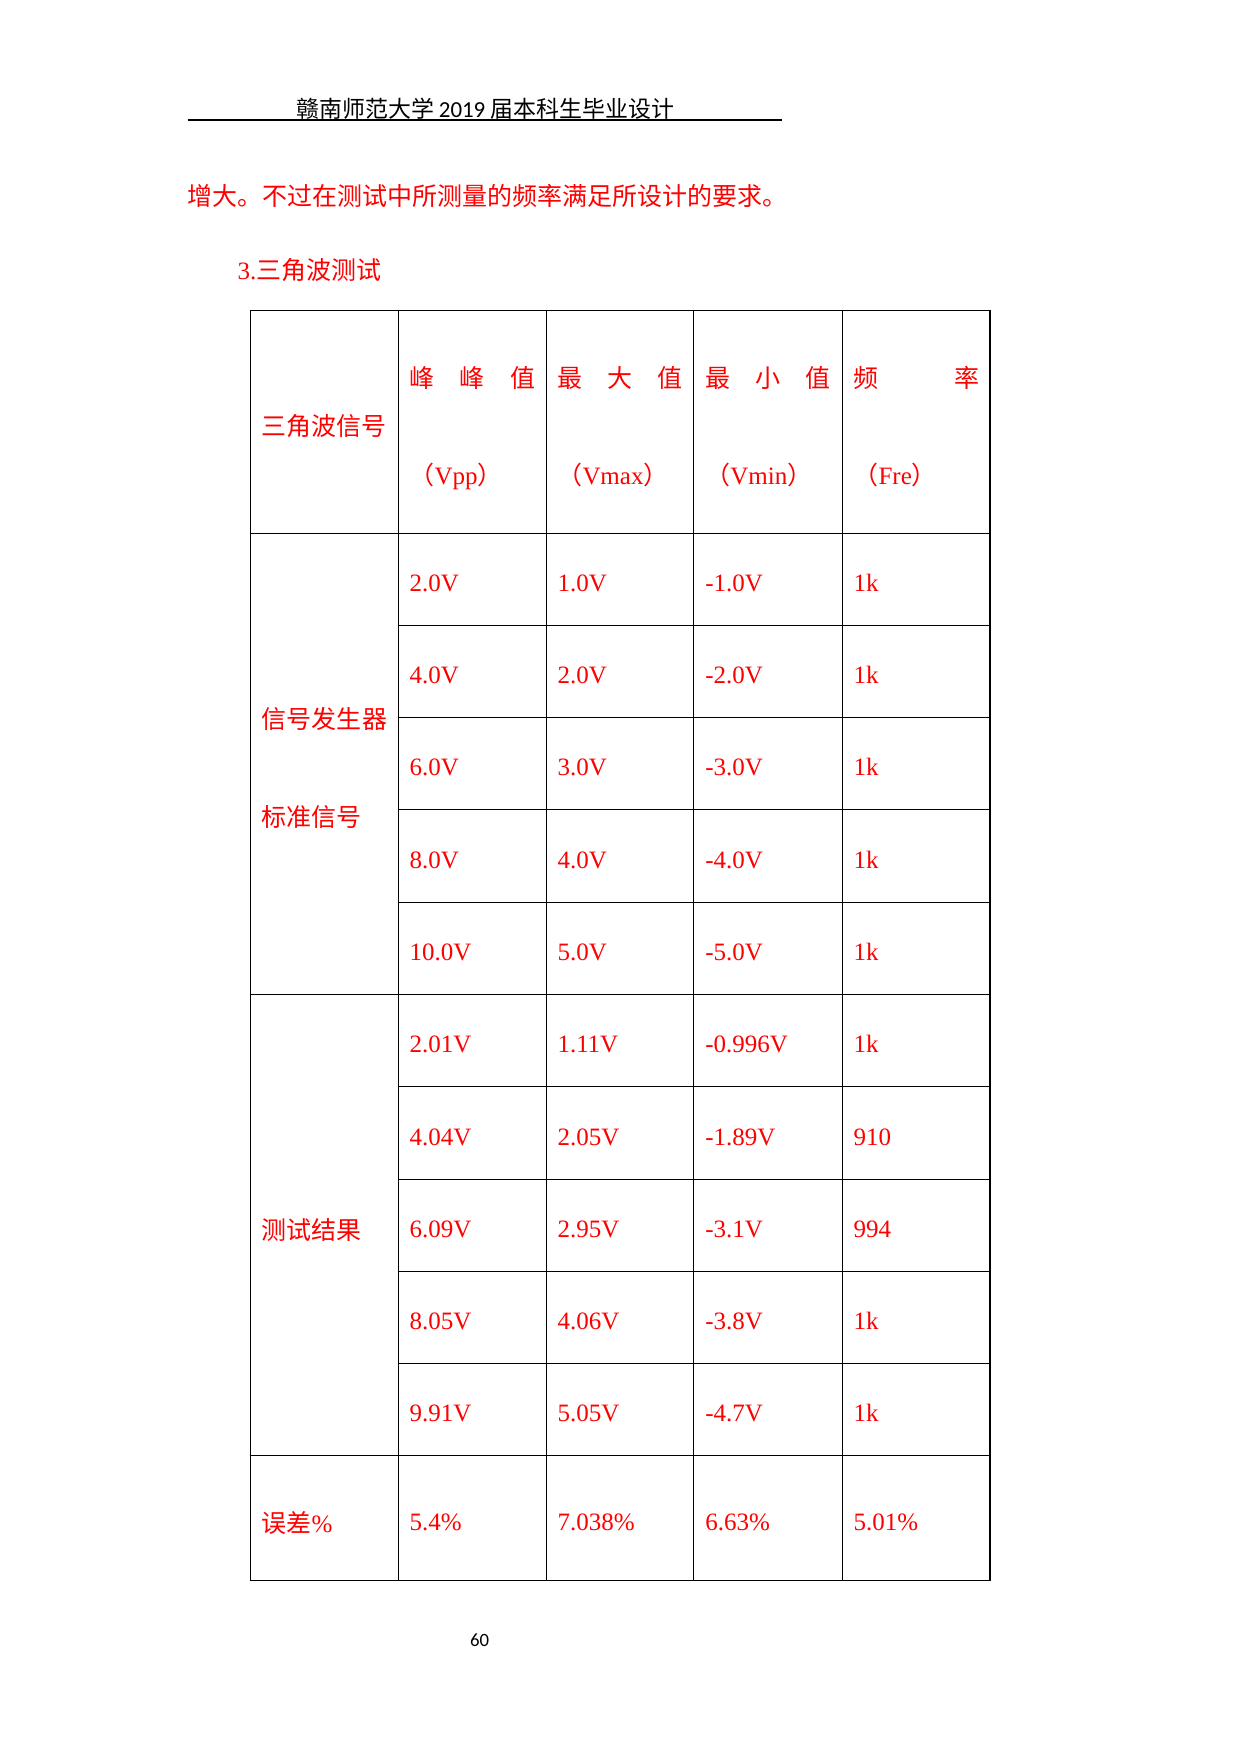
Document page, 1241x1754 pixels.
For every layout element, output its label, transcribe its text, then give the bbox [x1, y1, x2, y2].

table_cell 1k [843, 810, 989, 902]
table_header 频率（Fre） [843, 311, 989, 532]
table_cell 2.0V [399, 534, 546, 625]
table_header 峰峰值（Vpp） [399, 311, 546, 532]
table_cell 910 [843, 1087, 989, 1178]
table_header 最小值（Vmin） [694, 311, 842, 532]
table_cell 9.91V [399, 1364, 546, 1455]
table_cell 3.0V [547, 718, 693, 809]
table_cell 4.06V [547, 1272, 693, 1363]
table_cell 1k [843, 903, 989, 994]
table_cell -4.7V [694, 1364, 842, 1455]
table_cell 1k [843, 1364, 989, 1455]
table_cell 8.0V [399, 810, 546, 902]
table_cell 2.95V [547, 1180, 693, 1271]
table_cell 6.63% [694, 1456, 842, 1580]
table_cell -0.996V [694, 995, 842, 1086]
table_cell -3.0V [694, 718, 842, 809]
table_cell 1k [843, 626, 989, 717]
table_cell -2.0V [694, 626, 842, 717]
table_cell -3.8V [694, 1272, 842, 1363]
table_header 最大值（Vmax） [547, 311, 693, 532]
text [187, 162, 1053, 227]
table_cell 4.0V [547, 810, 693, 902]
table_cell 1k [843, 718, 989, 809]
table_cell 7.038% [547, 1456, 693, 1580]
table_cell 5.0V [547, 903, 693, 994]
table_cell 8.05V [399, 1272, 546, 1363]
table_cell 5.4% [399, 1456, 546, 1580]
table_cell -3.1V [694, 1180, 842, 1271]
table_cell 1k [843, 534, 989, 625]
table_cell 1k [843, 995, 989, 1086]
table_cell 1.0V [547, 534, 693, 625]
table_cell 6.09V [399, 1180, 546, 1271]
table_cell 6.0V [399, 718, 546, 809]
table_cell 994 [843, 1180, 989, 1271]
table_cell 4.04V [399, 1087, 546, 1178]
table_cell 2.01V [399, 995, 546, 1086]
table_cell -5.0V [694, 903, 842, 994]
table_cell 5.05V [547, 1364, 693, 1455]
table_cell 10.0V [399, 903, 546, 994]
table_cell 1.11V [547, 995, 693, 1086]
table_cell 误差% [251, 1456, 398, 1580]
table_cell 信号发生器标准信号 [251, 534, 398, 994]
table_cell -1.0V [694, 534, 842, 625]
table_cell 5.01% [843, 1456, 989, 1580]
table_header 三角波信号 [251, 311, 398, 532]
table_cell -4.0V [694, 810, 842, 902]
table_cell 1k [843, 1272, 989, 1363]
table_cell 4.0V [399, 626, 546, 717]
table_cell 2.05V [547, 1087, 693, 1178]
table_cell -1.89V [694, 1087, 842, 1178]
table_cell 测试结果 [251, 995, 398, 1455]
table_cell 2.0V [547, 626, 693, 717]
text 3.三角波测试 [187, 236, 1053, 301]
